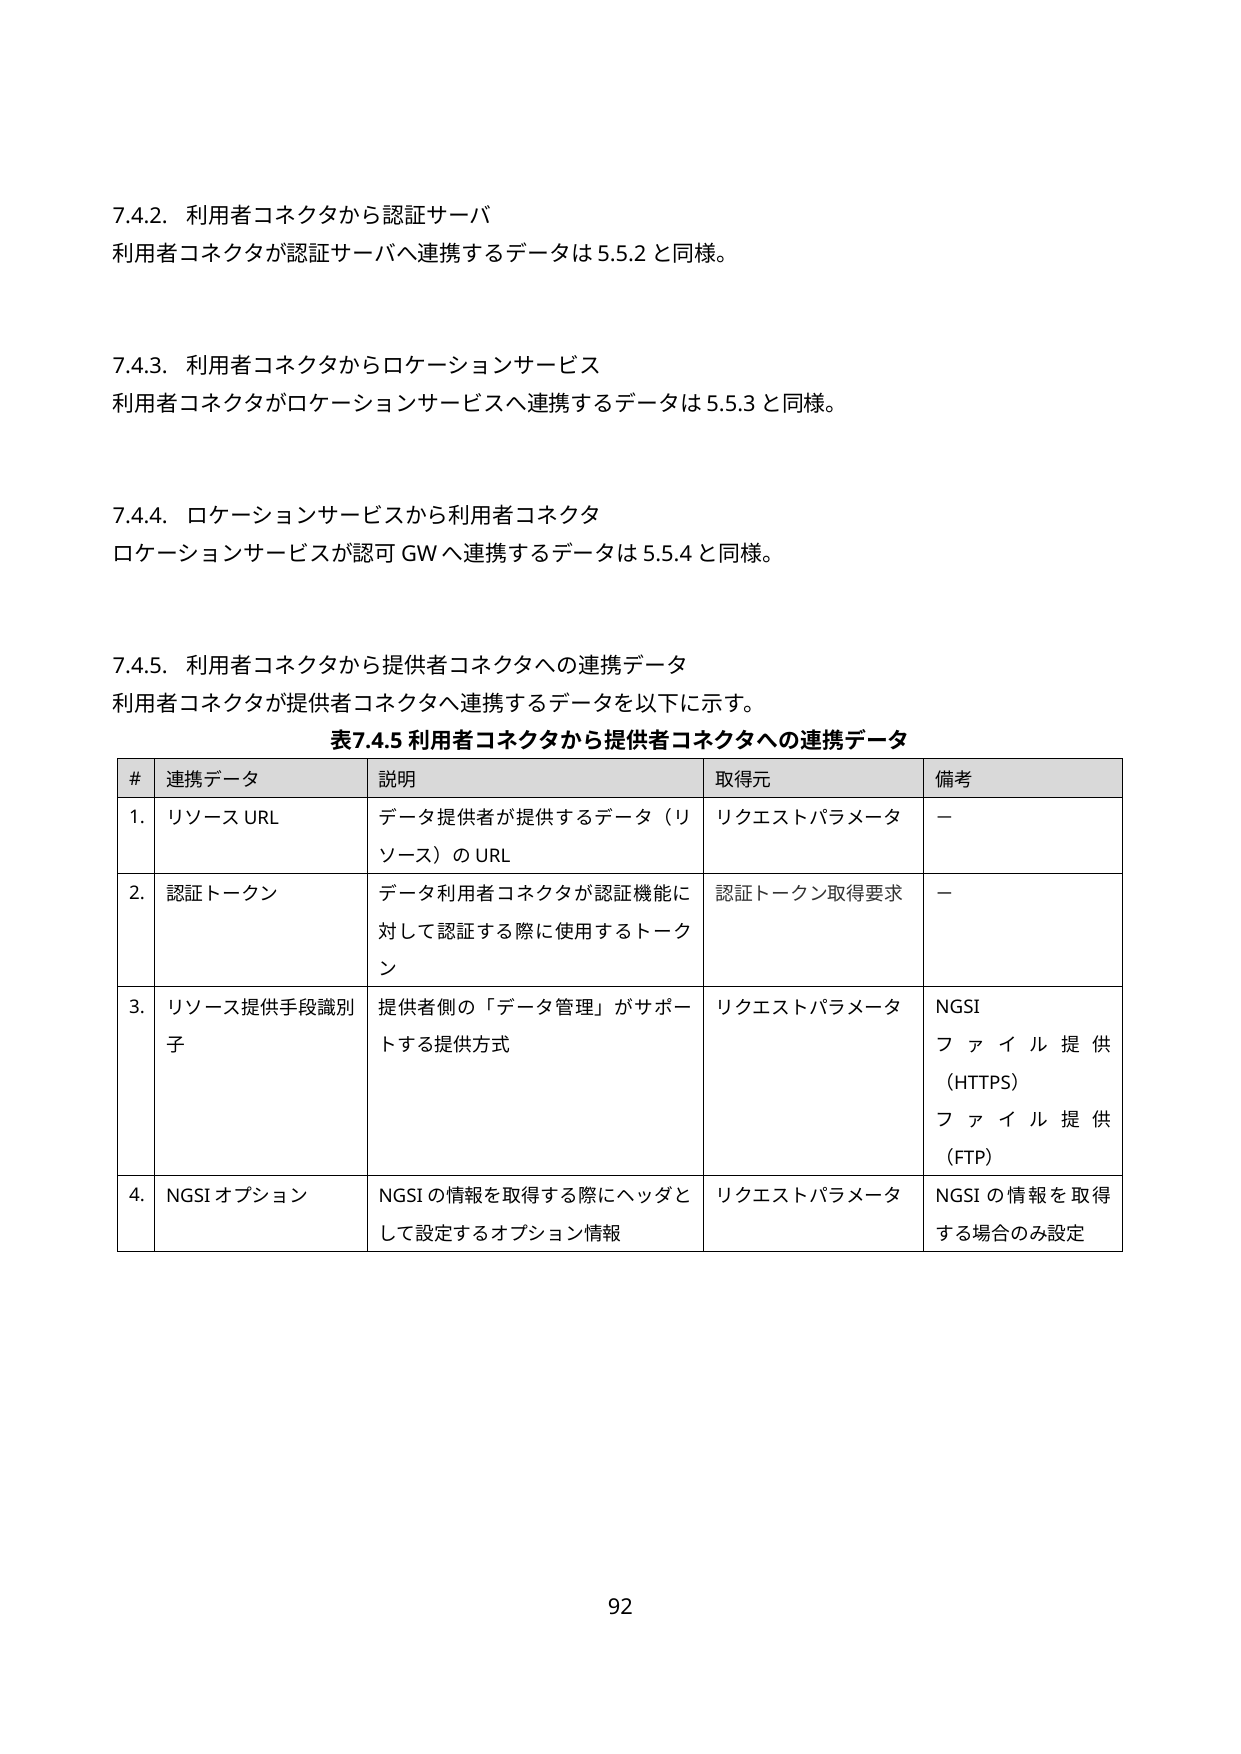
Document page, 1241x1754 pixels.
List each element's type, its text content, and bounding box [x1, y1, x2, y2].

table_cell リクエストパラメータ [704, 1176, 923, 1251]
table_header 備考 [924, 759, 1122, 797]
table_cell リクエストパラメータ [704, 798, 923, 873]
table_cell リクエストパラメータ [704, 987, 923, 1175]
text 利用者コネクタがロケーションサービスへ連携するデータは5.5.3と同様。 [112, 383, 1128, 421]
table_cell データ提供者が提供するデータ（リソース）のURL [368, 798, 703, 873]
table_header 説明 [368, 759, 703, 797]
table_cell NGSIオプション [155, 1176, 367, 1251]
subtitle 利用者コネクタから提供者コネクタへの連携データ [112, 646, 1128, 683]
table_cell [118, 1176, 154, 1251]
table_header 連携データ [155, 759, 367, 797]
table_cell 提供者側の「データ管理」がサポートする提供方式 [368, 987, 703, 1175]
text ロケーションサービスが認可GWへ連携するデータは5.5.4と同様。 [112, 533, 1128, 571]
table_cell データ利用者コネクタが認証機能に対して認証する際に使用するトークン [368, 874, 703, 986]
table_header 取得元 [704, 759, 923, 797]
subtitle ロケーションサービスから利用者コネクタ [112, 496, 1128, 533]
table_cell 認証トークン取得要求 [704, 874, 923, 986]
table_cell － [924, 798, 1122, 873]
subtitle 利用者コネクタからロケーションサービス [112, 346, 1128, 383]
subtitle 利用者コネクタから認証サーバ [112, 196, 1128, 233]
table_cell NGSI ファイル提供（HTTPS） ファイル提供（FTP） [924, 987, 1122, 1175]
table_cell － [924, 874, 1122, 986]
table_cell NGSIの情報を取得する場合のみ設定 [924, 1176, 1122, 1251]
table_header # [118, 759, 154, 797]
table_cell [118, 987, 154, 1175]
table_cell リソース提供手段識別子 [155, 987, 367, 1175]
table_cell [118, 874, 154, 986]
table_cell NGSIの情報を取得する際にヘッダとして設定するオプション情報 [368, 1176, 703, 1251]
table_cell 認証トークン [155, 874, 367, 986]
text 利用者コネクタが提供者コネクタへ連携するデータを以下に示す。 [112, 683, 1128, 721]
text 利用者コネクタが認証サーバへ連携するデータは5.5.2と同様。 [112, 233, 1128, 271]
text 表7.4.5 利用者コネクタから提供者コネクタへの連携データ [112, 721, 1128, 758]
table_cell [118, 798, 154, 873]
table_cell リソースURL [155, 798, 367, 873]
